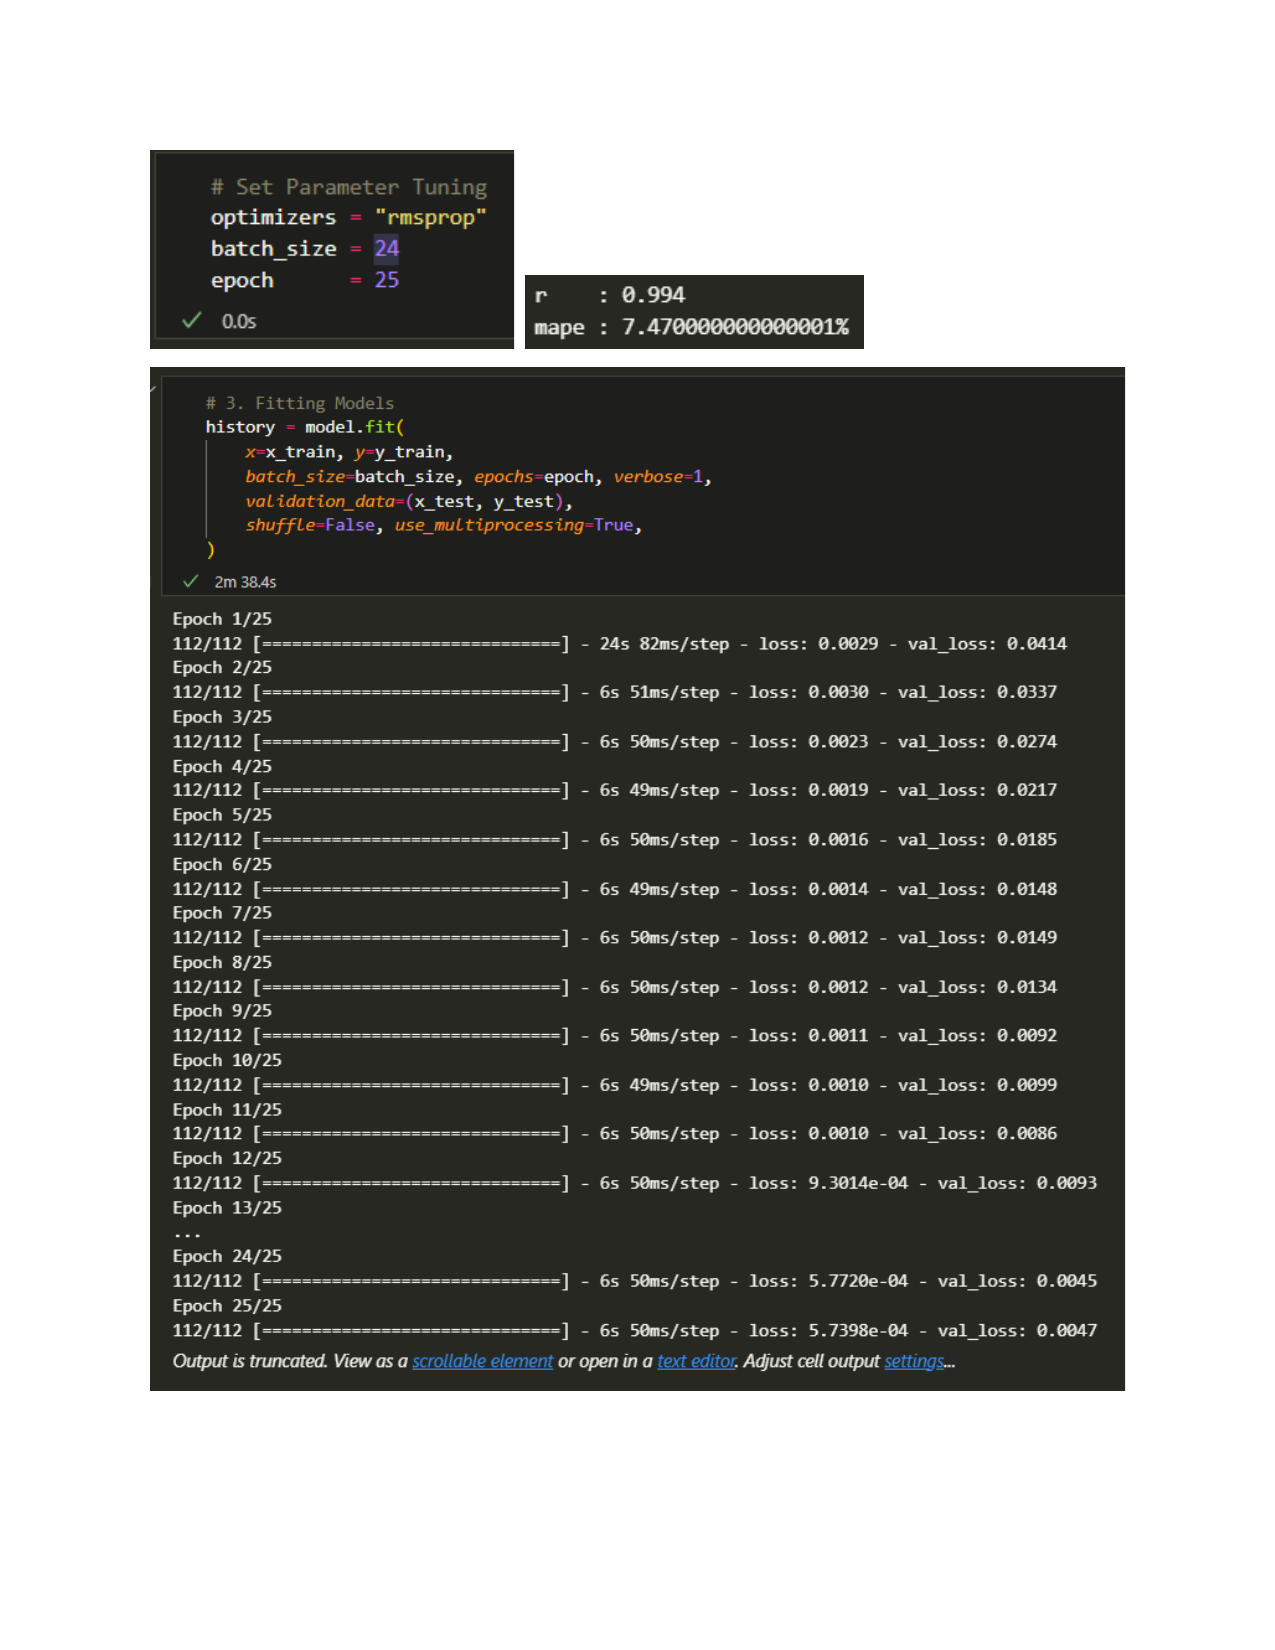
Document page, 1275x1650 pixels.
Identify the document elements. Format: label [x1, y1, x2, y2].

picture [150, 150, 515, 349]
picture [525, 275, 864, 349]
picture [150, 367, 1125, 1391]
